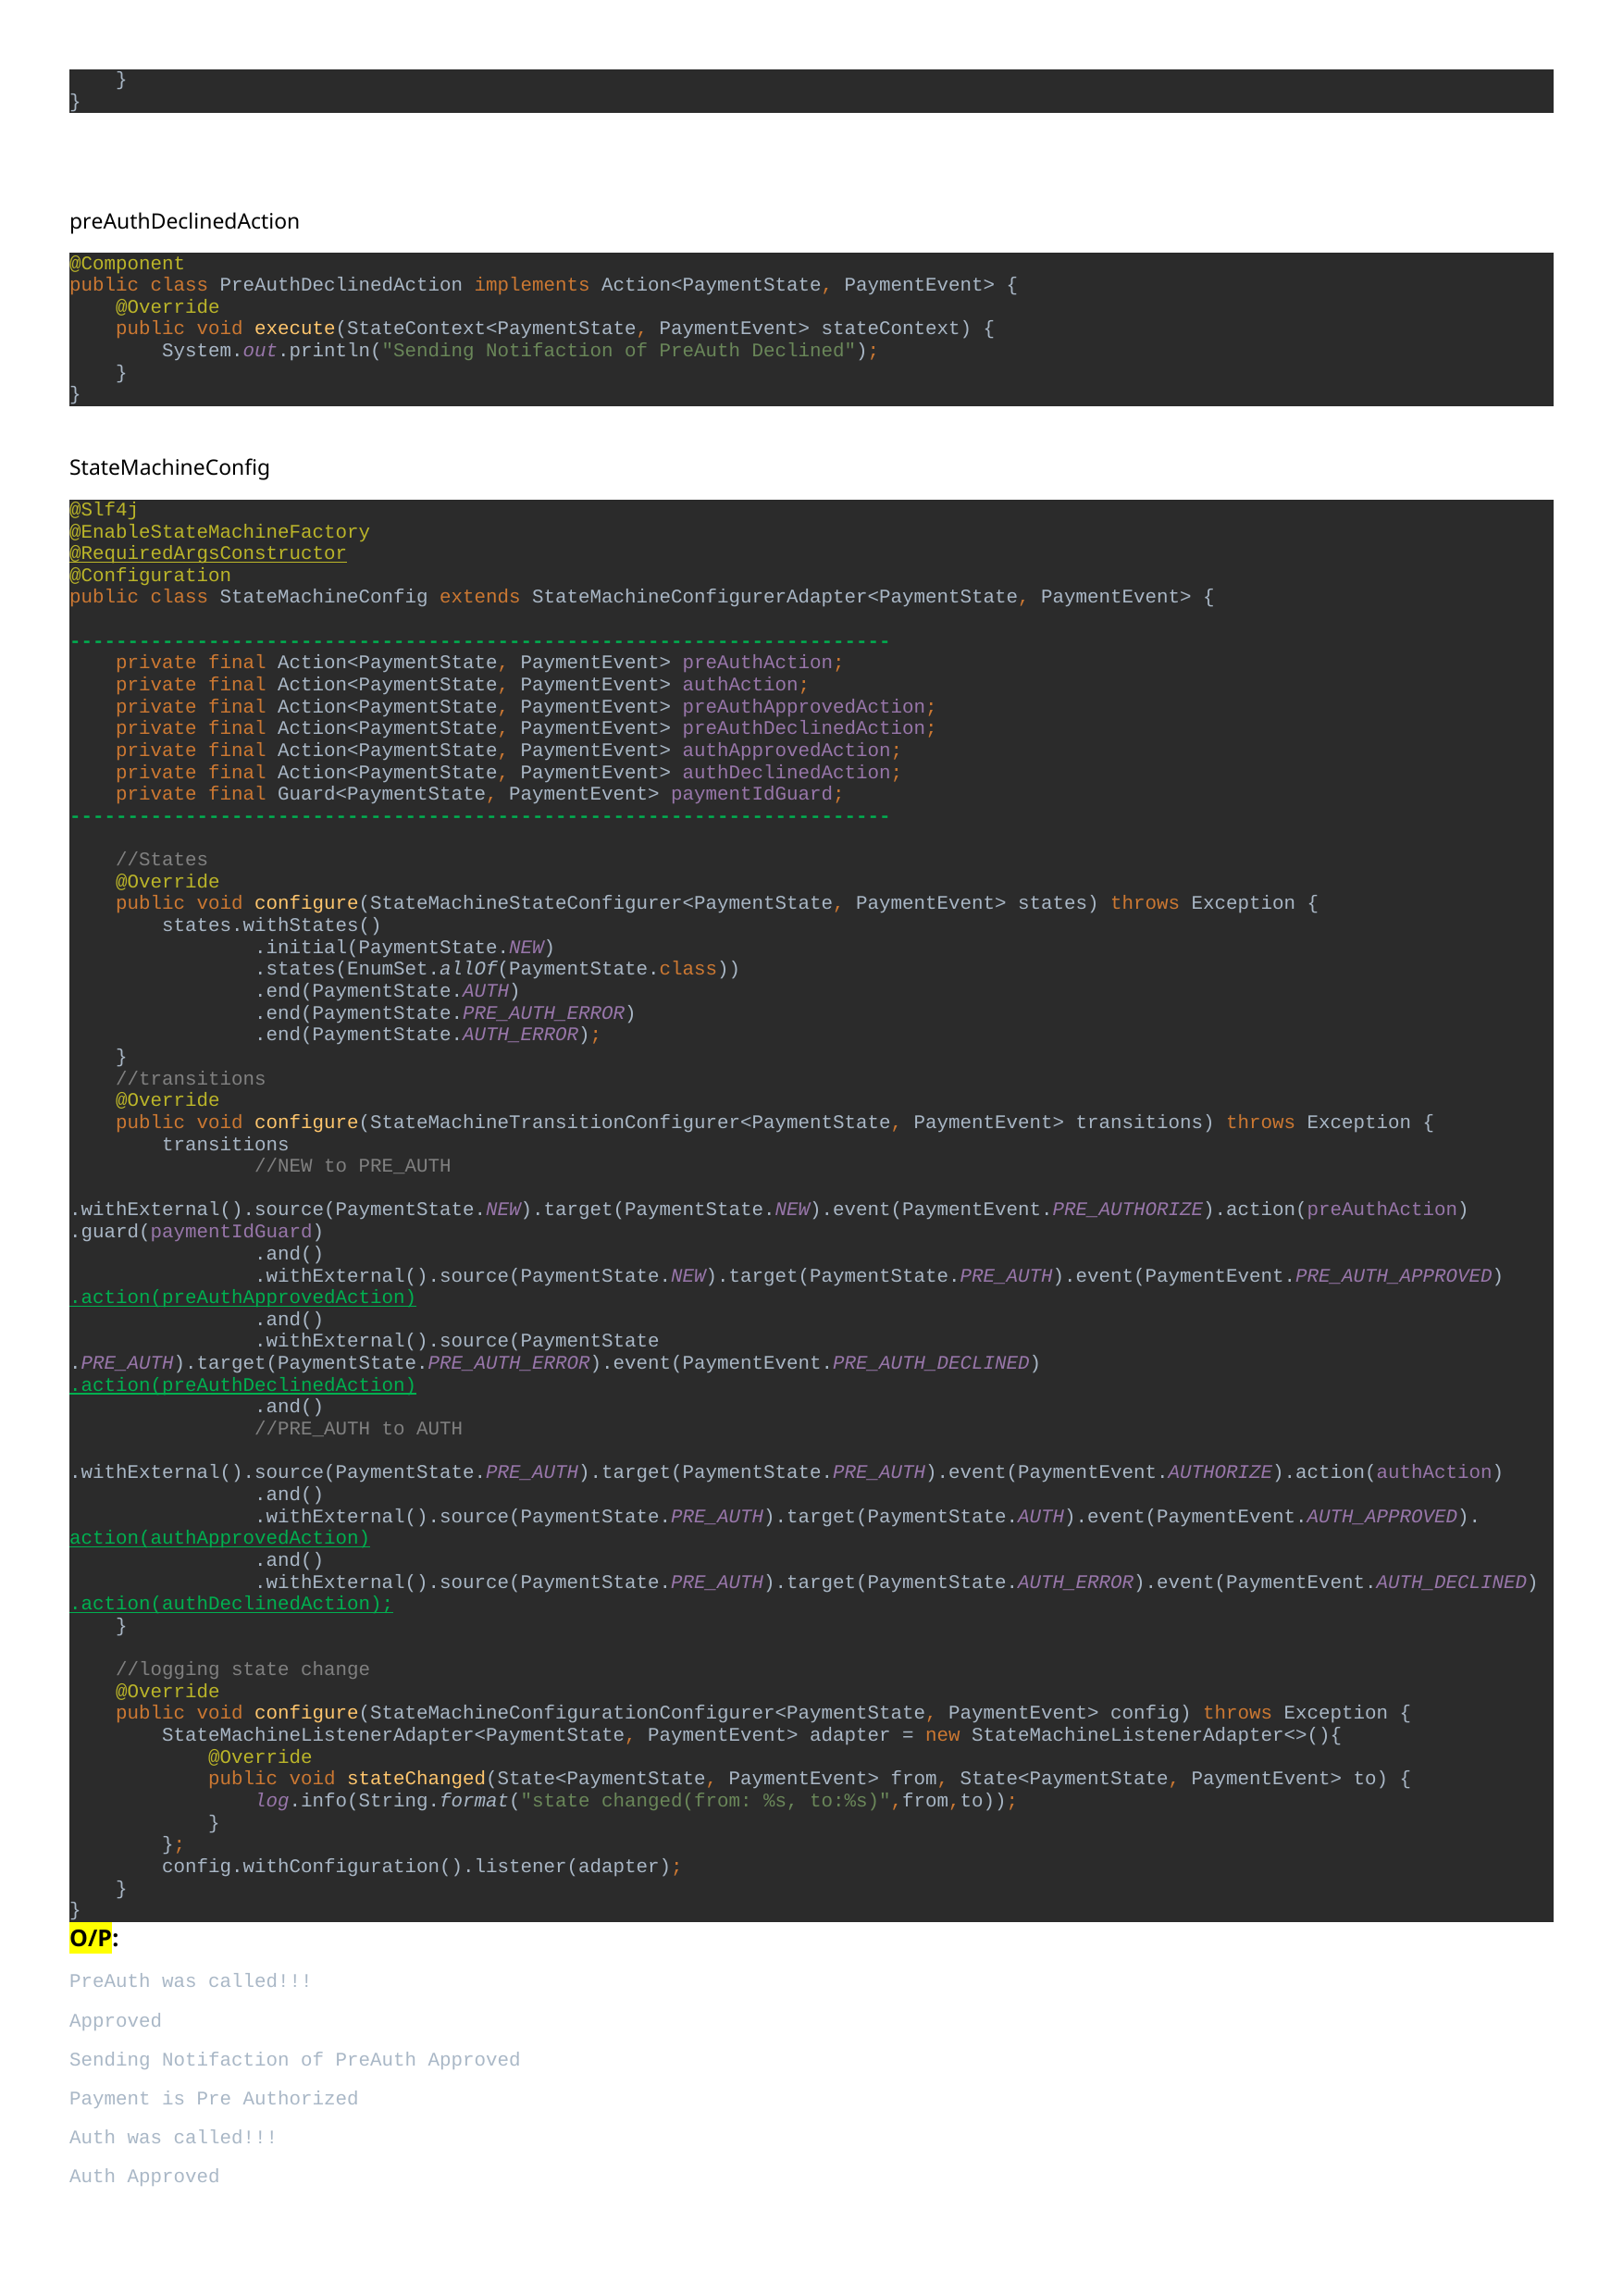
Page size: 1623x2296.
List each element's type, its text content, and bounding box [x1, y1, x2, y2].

text .action(preAuthDeclinedAction) .and() //PRE_AUTH to AUTH .withExternal().source(PaymentState.PRE_AUTH).target(PaymentState.PRE_AUTH).event(PaymentEvent.AUTHORIZE).action(authAction) .and() .withExternal().source(PaymentState.PRE_AUTH).target(PaymentState.AUTH).event(PaymentEvent.AUTH_APPROVED). [69, 1375, 1554, 1528]
text PreAuth was called!!! [69, 1971, 1554, 1993]
text .action(preAuthApprovedAction) .and() .withExternal().source(PaymentState.PRE_AUTH).target(PaymentState.PRE_AUTH_ERROR).event(PaymentEvent.PRE_AUTH_DECLINED) [69, 1287, 1554, 1375]
text Auth Approved [69, 2166, 1554, 2189]
text action(authApprovedAction) .and() .withExternal().source(PaymentState.PRE_AUTH).target(PaymentState.AUTH_ERROR).event(PaymentEvent.AUTH_DECLINED) [69, 1528, 1554, 1594]
text @Component public class PreAuthDeclinedAction implements Action<PaymentState, PaymentEvent> { @Override public void execute(StateContext<PaymentState, PaymentEvent> stateContext) { System.out.println("Sending Notifaction of PreAuth Declined"); } } [69, 253, 1554, 406]
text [69, 69, 1554, 113]
text Approved [69, 2010, 1554, 2032]
text Auth was called!!! [69, 2128, 1554, 2150]
text Sending Notifaction of PreAuth Approved [69, 2050, 1554, 2071]
text ----------------------------------------------------------------------- private final Action<PaymentState, PaymentEvent> preAuthAction; private final Action<PaymentState, PaymentEvent> authAction; private final Action<PaymentState, PaymentEvent> preAuthApprovedAction; private final Action<PaymentState, PaymentEvent> preAuthDeclinedAction; private final Action<PaymentState, PaymentEvent> authApprovedAction; private final Action<PaymentState, PaymentEvent> authDeclinedAction; private final Guard<PaymentState, PaymentEvent> paymentIdGuard; ----------------------------------------------------------------------- [69, 631, 1554, 827]
text .guard(paymentIdGuard) .and() .withExternal().source(PaymentState.NEW).target(PaymentState.PRE_AUTH).event(PaymentEvent.PRE_AUTH_APPROVED) [69, 1222, 1554, 1287]
text O/P: [112, 1922, 1554, 1954]
text StateMachineConfig [69, 453, 1554, 482]
text //States @Override public void configure(StateMachineStateConfigurer<PaymentState, PaymentEvent> states) throws Exception { states.withStates() .initial(PaymentState.NEW) .states(EnumSet.allOf(PaymentState.class)) .end(PaymentState.AUTH) .end(PaymentState.PRE_AUTH_ERROR) .end(PaymentState.AUTH_ERROR); } //transitions @Override public void configure(StateMachineTransitionConfigurer<PaymentState, PaymentEvent> transitions) throws Exception { transitions //NEW to PRE_AUTH .withExternal().source(PaymentState.NEW).target(PaymentState.NEW).event(PaymentEvent.PRE_AUTHORIZE).action(preAuthAction) [69, 827, 1554, 1222]
text } [69, 1900, 1554, 1922]
text @Slf4j @EnableStateMachineFactory @RequiredArgsConstructor @Configuration public class StateMachineConfig extends StateMachineConfigurerAdapter<PaymentState, PaymentEvent> { [69, 500, 1554, 631]
text Payment is Pre Authorized [69, 2089, 1554, 2111]
text preAuthDeclinedAction [69, 206, 1554, 235]
text .action(authDeclinedAction); } //logging state change @Override public void configure(StateMachineConfigurationConfigurer<PaymentState, PaymentEvent> config) throws Exception { StateMachineListenerAdapter<PaymentState, PaymentEvent> adapter = new StateMachineListenerAdapter<>(){ @Override public void stateChanged(State<PaymentState, PaymentEvent> from, State<PaymentState, PaymentEvent> to) { log.info(String.format("state changed(from: %s, to:%s)",from,to)); } }; config.withConfiguration().listener(adapter); } [69, 1594, 1554, 1900]
